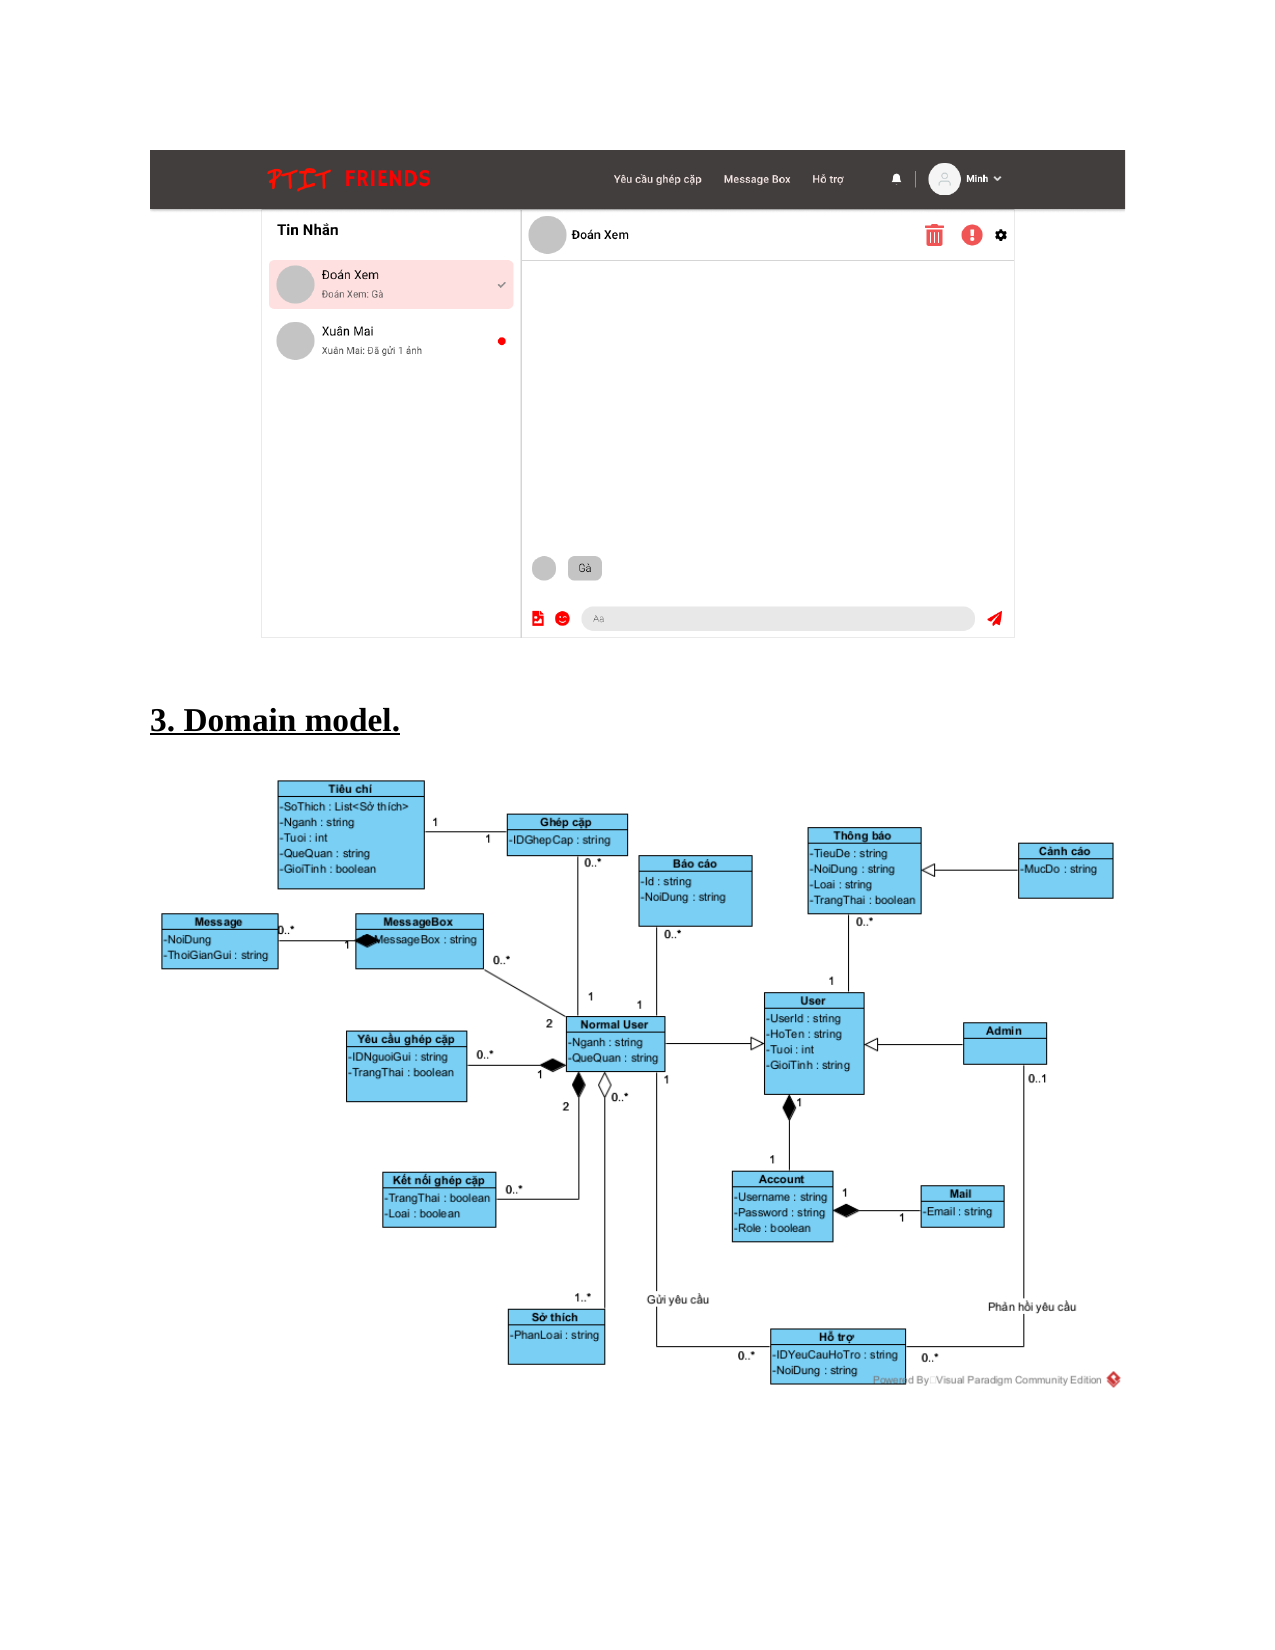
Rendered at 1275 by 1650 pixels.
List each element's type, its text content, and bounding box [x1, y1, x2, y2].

picture [150, 150, 1125, 638]
picture [150, 769, 1125, 1397]
text 3. Domain model. [150, 700, 1125, 738]
